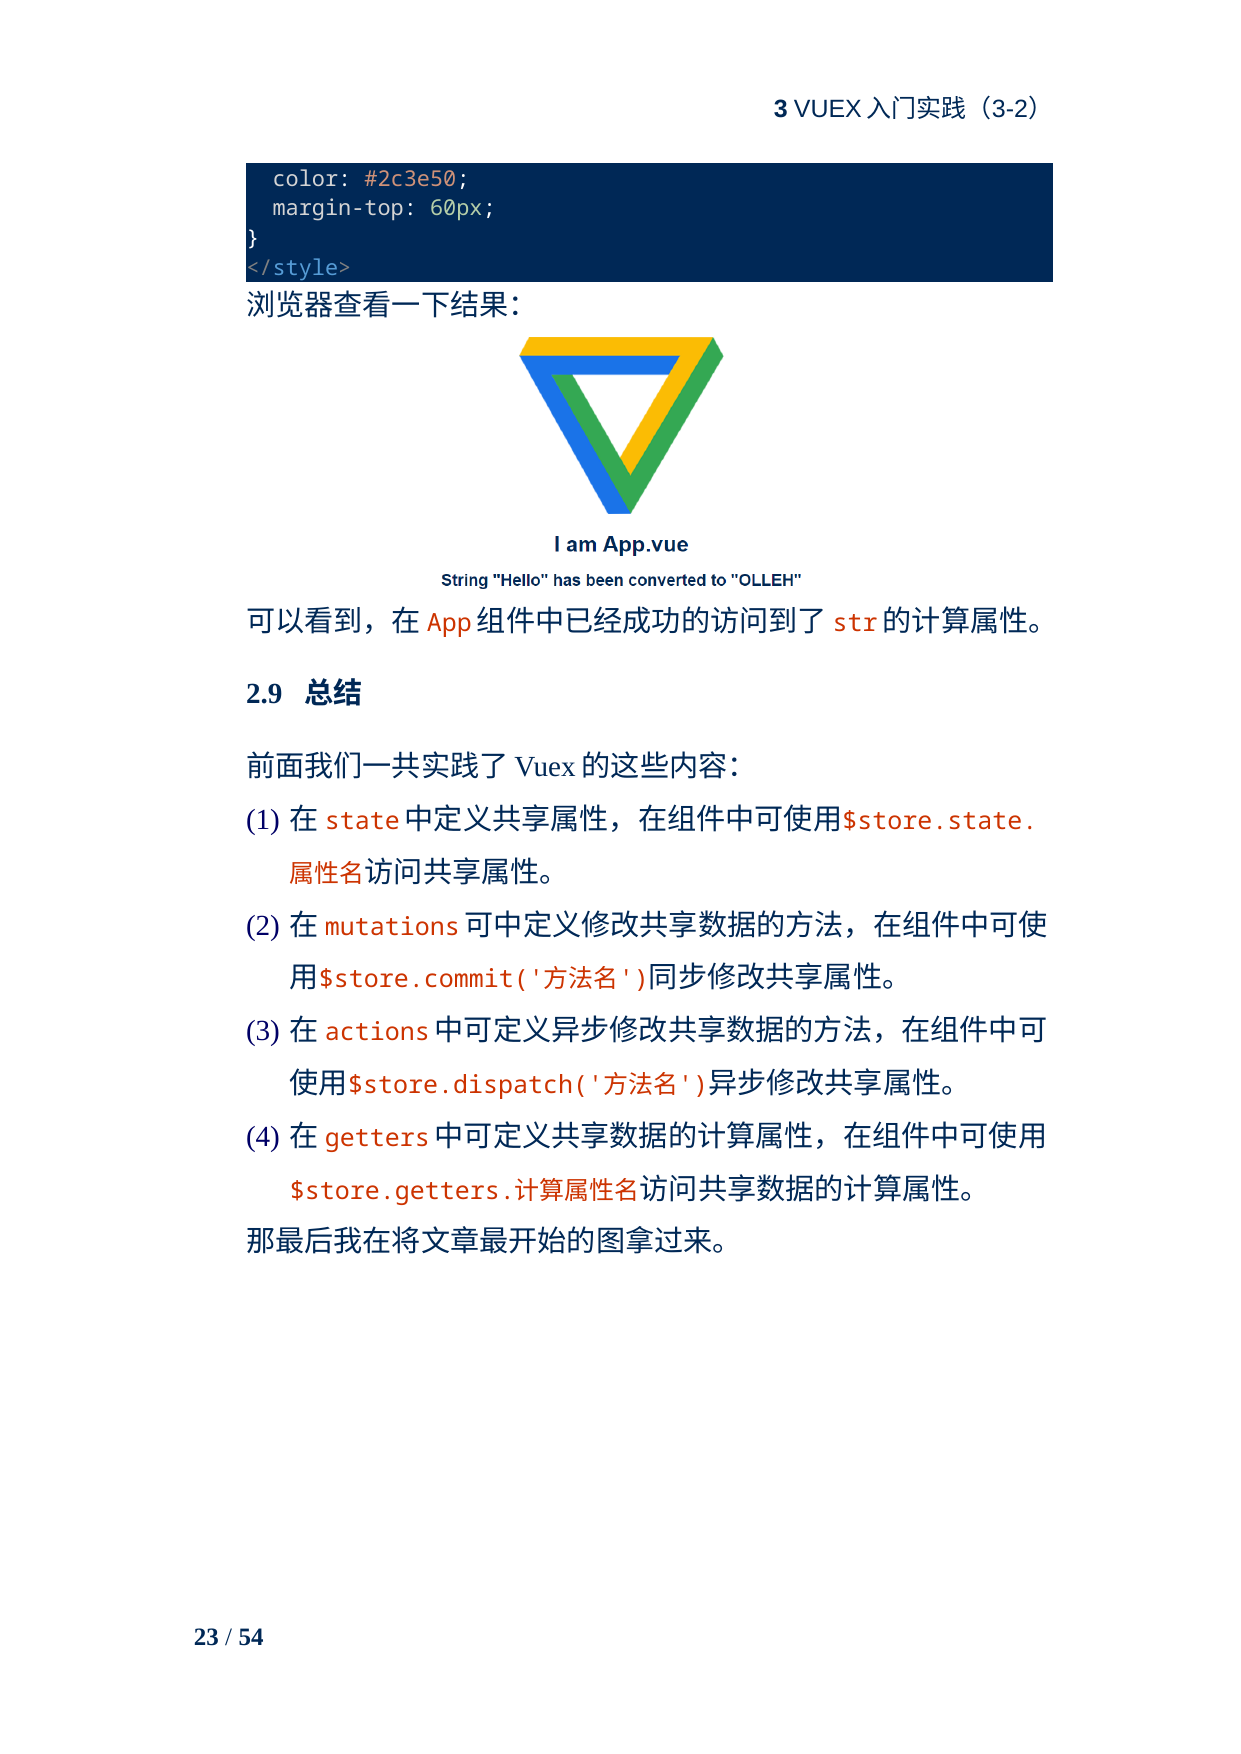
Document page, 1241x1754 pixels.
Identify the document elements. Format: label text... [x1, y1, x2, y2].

text 可以看到，在App组件中已经成功的访问到了str的计算属性。 [187, 597, 1053, 640]
text 那最后我在将文章最开始的图拿过来。 [187, 1218, 1053, 1260]
list 在mutations可中定义修改共享数据的方法，在组件中可使用$store.commit('方法名')同步修改共享属性。 [246, 901, 1053, 996]
text </style> [246, 252, 1053, 282]
text color: #2c3e50; [246, 163, 1053, 192]
picture [431, 334, 809, 590]
text 前面我们一共实践了Vuex的这些内容： [187, 743, 1053, 785]
subtitle 总结 [246, 670, 1053, 712]
list 在getters中可定义共享数据的计算属性，在组件中可使用$store.getters.计算属性名访问共享数据的计算属性。 [246, 1112, 1053, 1207]
text 浏览器查看一下结果： [187, 282, 1053, 324]
list 在state中定义共享属性，在组件中可使用$store.state.属性名访问共享属性。 [246, 796, 1053, 891]
text margin-top: 60px; [246, 192, 1053, 222]
list 在actions中可定义异步修改共享数据的方法，在组件中可使用$store.dispatch('方法名')异步修改共享属性。 [246, 1007, 1053, 1102]
text } [246, 222, 1053, 252]
